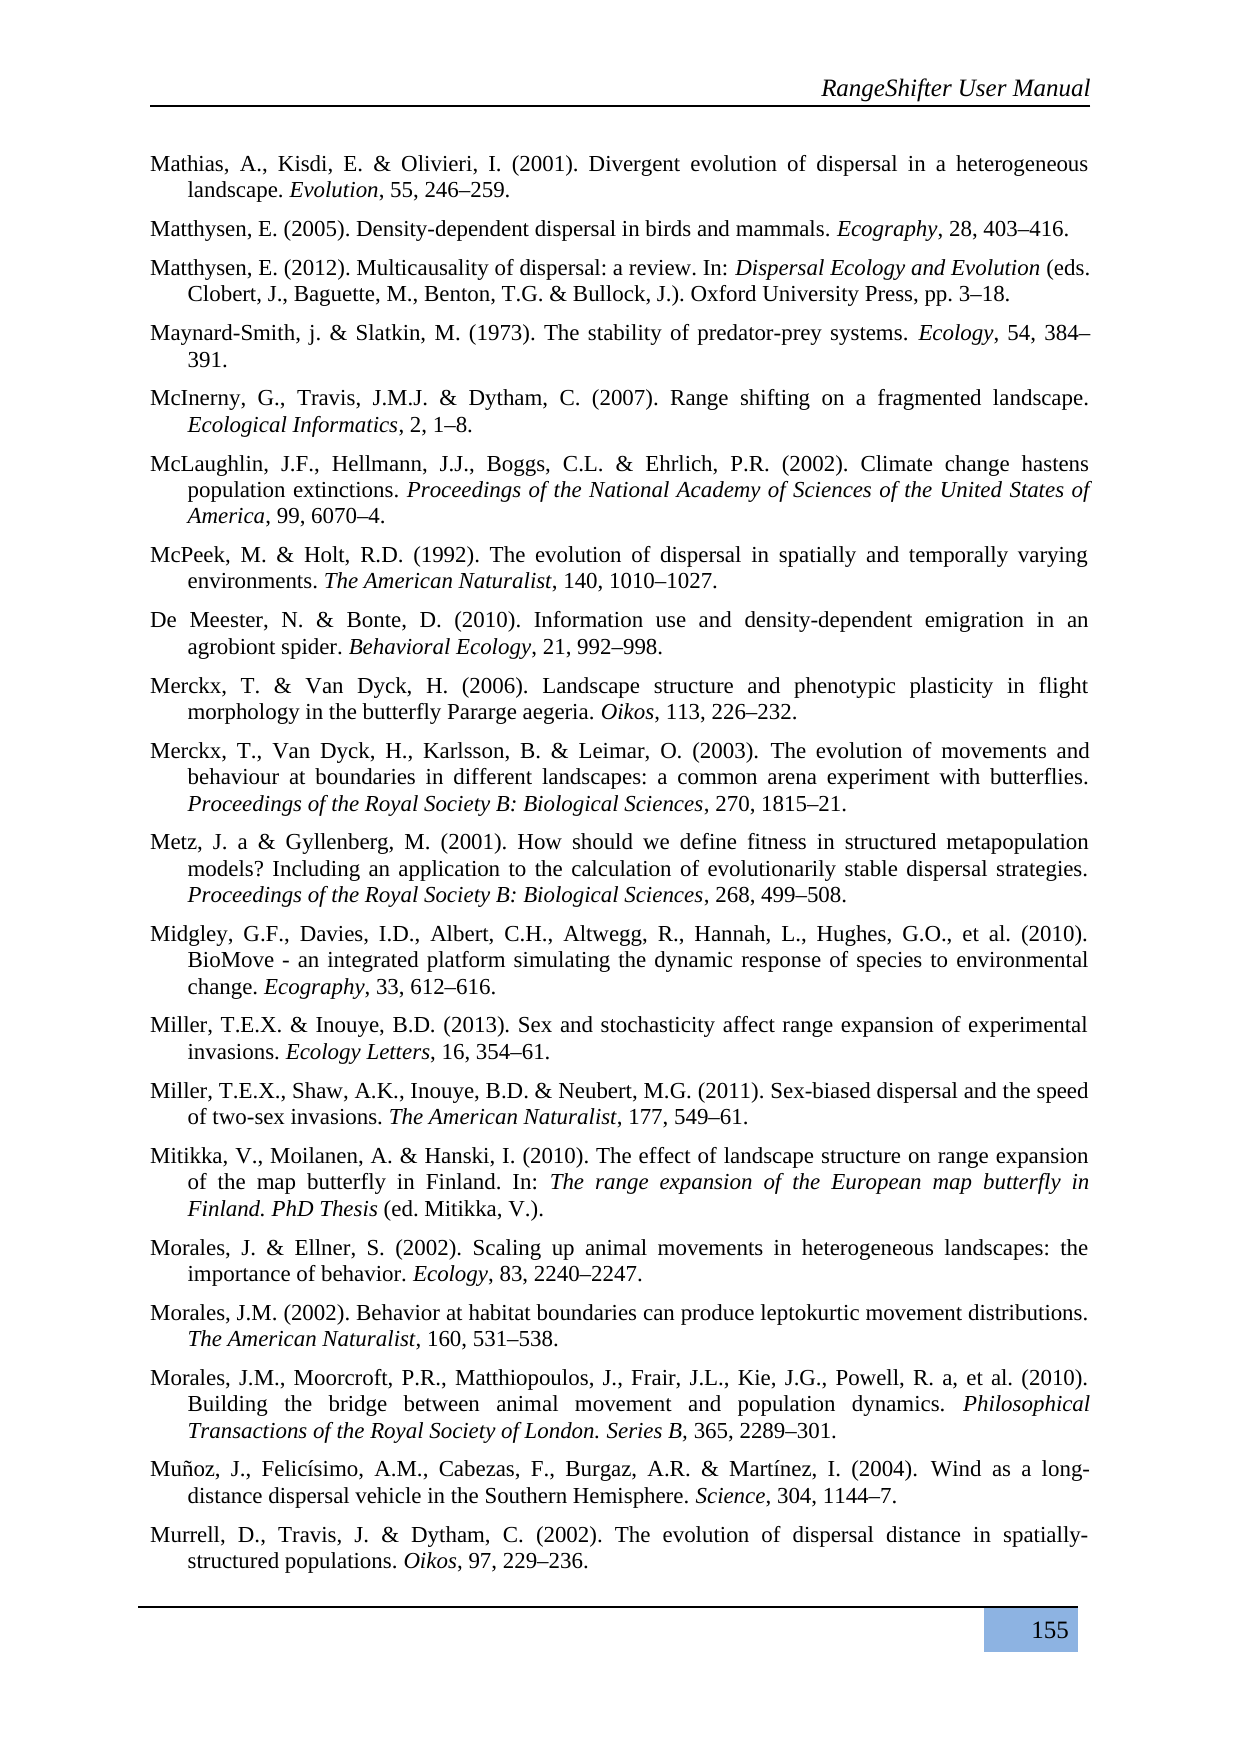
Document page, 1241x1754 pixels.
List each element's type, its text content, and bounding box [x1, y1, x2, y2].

text Merckx, T., Van Dyck, H., Karlsson, B. & Leimar, O. (2003). The evolution of movements and behaviour at boundaries in different landscapes: a common arena experiment with butterflies. Proceedings of the Royal Society B: Biological Sciences, 270, 1815–21. [150, 737, 1090, 816]
text Midgley, G.F., Davies, I.D., Albert, C.H., Altwegg, R., Hannah, L., Hughes, G.O., et al. (2010). BioMove - an integrated platform simulating the dynamic response of species to environmental change. Ecography, 33, 612–616. [150, 920, 1090, 999]
text De Meester, N. & Bonte, D. (2010). Information use and density-dependent emigration in an agrobiont spider. Behavioral Ecology, 21, 992–998. [150, 606, 1090, 659]
text Matthysen, E. (2005). Density-dependent dispersal in birds and mammals. Ecography, 28, 403–416. [150, 215, 1090, 242]
text Miller, T.E.X. & Inouye, B.D. (2013). Sex and stochasticity affect range expansion of experimental invasions. Ecology Letters, 16, 354–61. [150, 1012, 1090, 1064]
text Morales, J.M. (2002). Behavior at habitat boundaries can produce leptokurtic movement distributions. The American Naturalist, 160, 531–538. [150, 1299, 1090, 1351]
text Maynard-Smith, j. & Slatkin, M. (1973). The stability of predator-prey systems. Ecology, 54, 384–391. [150, 319, 1090, 372]
text Mitikka, V., Moilanen, A. & Hanski, I. (2010). The effect of landscape structure on range expansion of the map butterfly in Finland. In: The range expansion of the European map butterfly in Finland. PhD Thesis (ed. Mitikka, V.). [150, 1142, 1090, 1221]
text McLaughlin, J.F., Hellmann, J.J., Boggs, C.L. & Ehrlich, P.R. (2002). Climate change hastens population extinctions. Proceedings of the National Academy of Sciences of the United States of America, 99, 6070–4. [150, 450, 1090, 529]
text Merckx, T. & Van Dyck, H. (2006). Landscape structure and phenotypic plasticity in flight morphology in the butterfly Pararge aegeria. Oikos, 113, 226–232. [150, 672, 1090, 724]
text McPeek, M. & Holt, R.D. (1992). The evolution of dispersal in spatially and temporally varying environments. The American Naturalist, 140, 1010–1027. [150, 541, 1090, 594]
text Murrell, D., Travis, J. & Dytham, C. (2002). The evolution of dispersal distance in spatially-structured populations. Oikos, 97, 229–236. [150, 1521, 1090, 1573]
text Metz, J. a & Gyllenberg, M. (2001). How should we define fitness in structured metapopulation models? Including an application to the calculation of evolutionarily stable dispersal strategies. Proceedings of the Royal Society B: Biological Sciences, 268, 499–508. [150, 828, 1090, 907]
text Morales, J.M., Moorcroft, P.R., Matthiopoulos, J., Frair, J.L., Kie, J.G., Powell, R. a, et al. (2010). Building the bridge between animal movement and population dynamics. Philosophical Transactions of the Royal Society of London. Series B, 365, 2289–301. [150, 1364, 1090, 1443]
text Morales, J. & Ellner, S. (2002). Scaling up animal movements in heterogeneous landscapes: the importance of behavior. Ecology, 83, 2240–2247. [150, 1233, 1090, 1286]
text Mathias, A., Kisdi, E. & Olivieri, I. (2001). Divergent evolution of dispersal in a heterogeneous landscape. Evolution, 55, 246–259. [150, 150, 1090, 203]
text McInerny, G., Travis, J.M.J. & Dytham, C. (2007). Range shifting on a fragmented landscape. Ecological Informatics, 2, 1–8. [150, 384, 1090, 437]
text Miller, T.E.X., Shaw, A.K., Inouye, B.D. & Neubert, M.G. (2011). Sex-biased dispersal and the speed of two-sex invasions. The American Naturalist, 177, 549–61. [150, 1077, 1090, 1129]
text Muñoz, J., Felicísimo, A.M., Cabezas, F., Burgaz, A.R. & Martínez, I. (2004). Wind as a long-distance dispersal vehicle in the Southern Hemisphere. Science, 304, 1144–7. [150, 1456, 1090, 1508]
text Matthysen, E. (2012). Multicausality of dispersal: a review. In: Dispersal Ecology and Evolution (eds. Clobert, J., Baguette, M., Benton, T.G. & Bullock, J.). Oxford University Press, pp. 3–18. [150, 254, 1090, 307]
